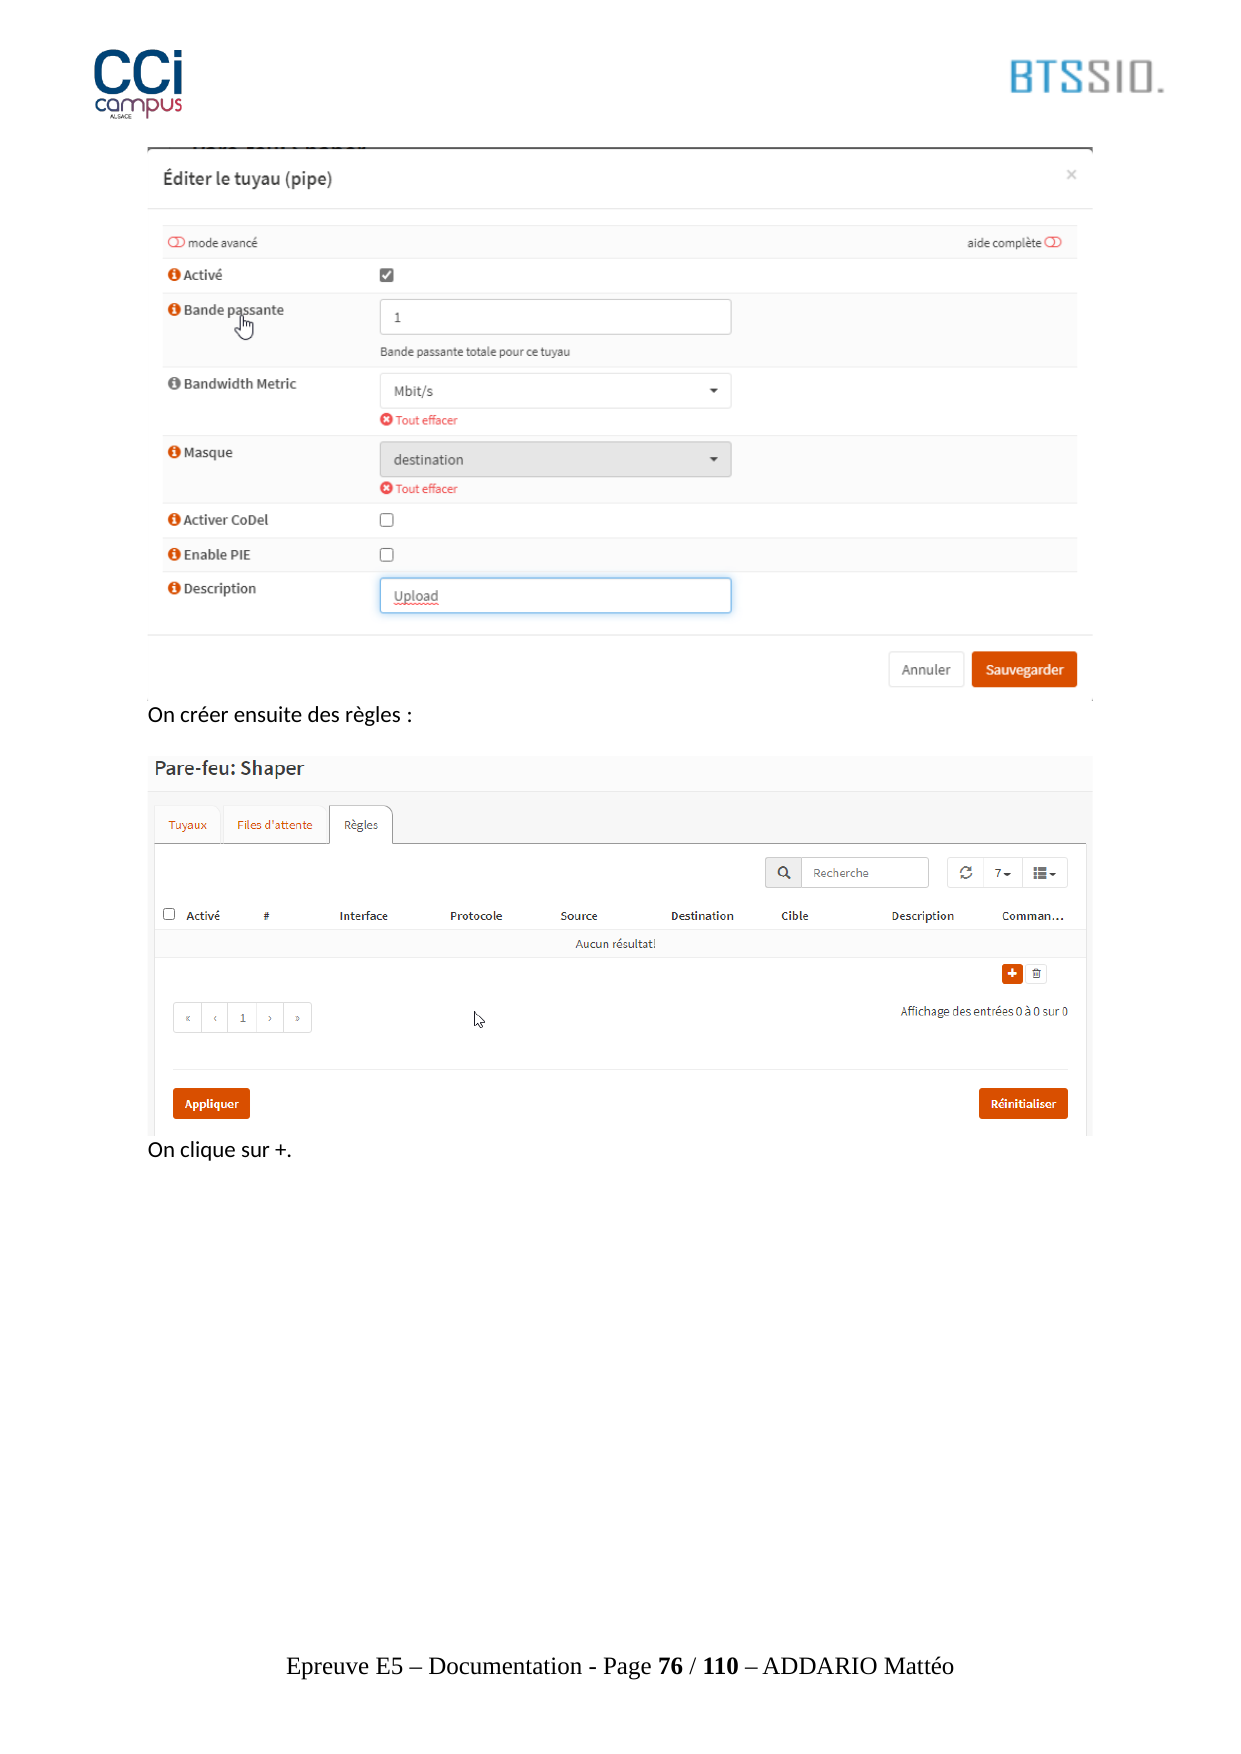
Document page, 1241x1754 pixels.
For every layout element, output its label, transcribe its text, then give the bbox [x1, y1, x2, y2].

picture [81, 45, 195, 123]
picture [1004, 46, 1169, 104]
picture [147, 147, 1093, 701]
text On clique sur +. [148, 1136, 1092, 1164]
text On créer ensuite des règles : [148, 701, 1092, 728]
picture [147, 756, 1093, 1136]
